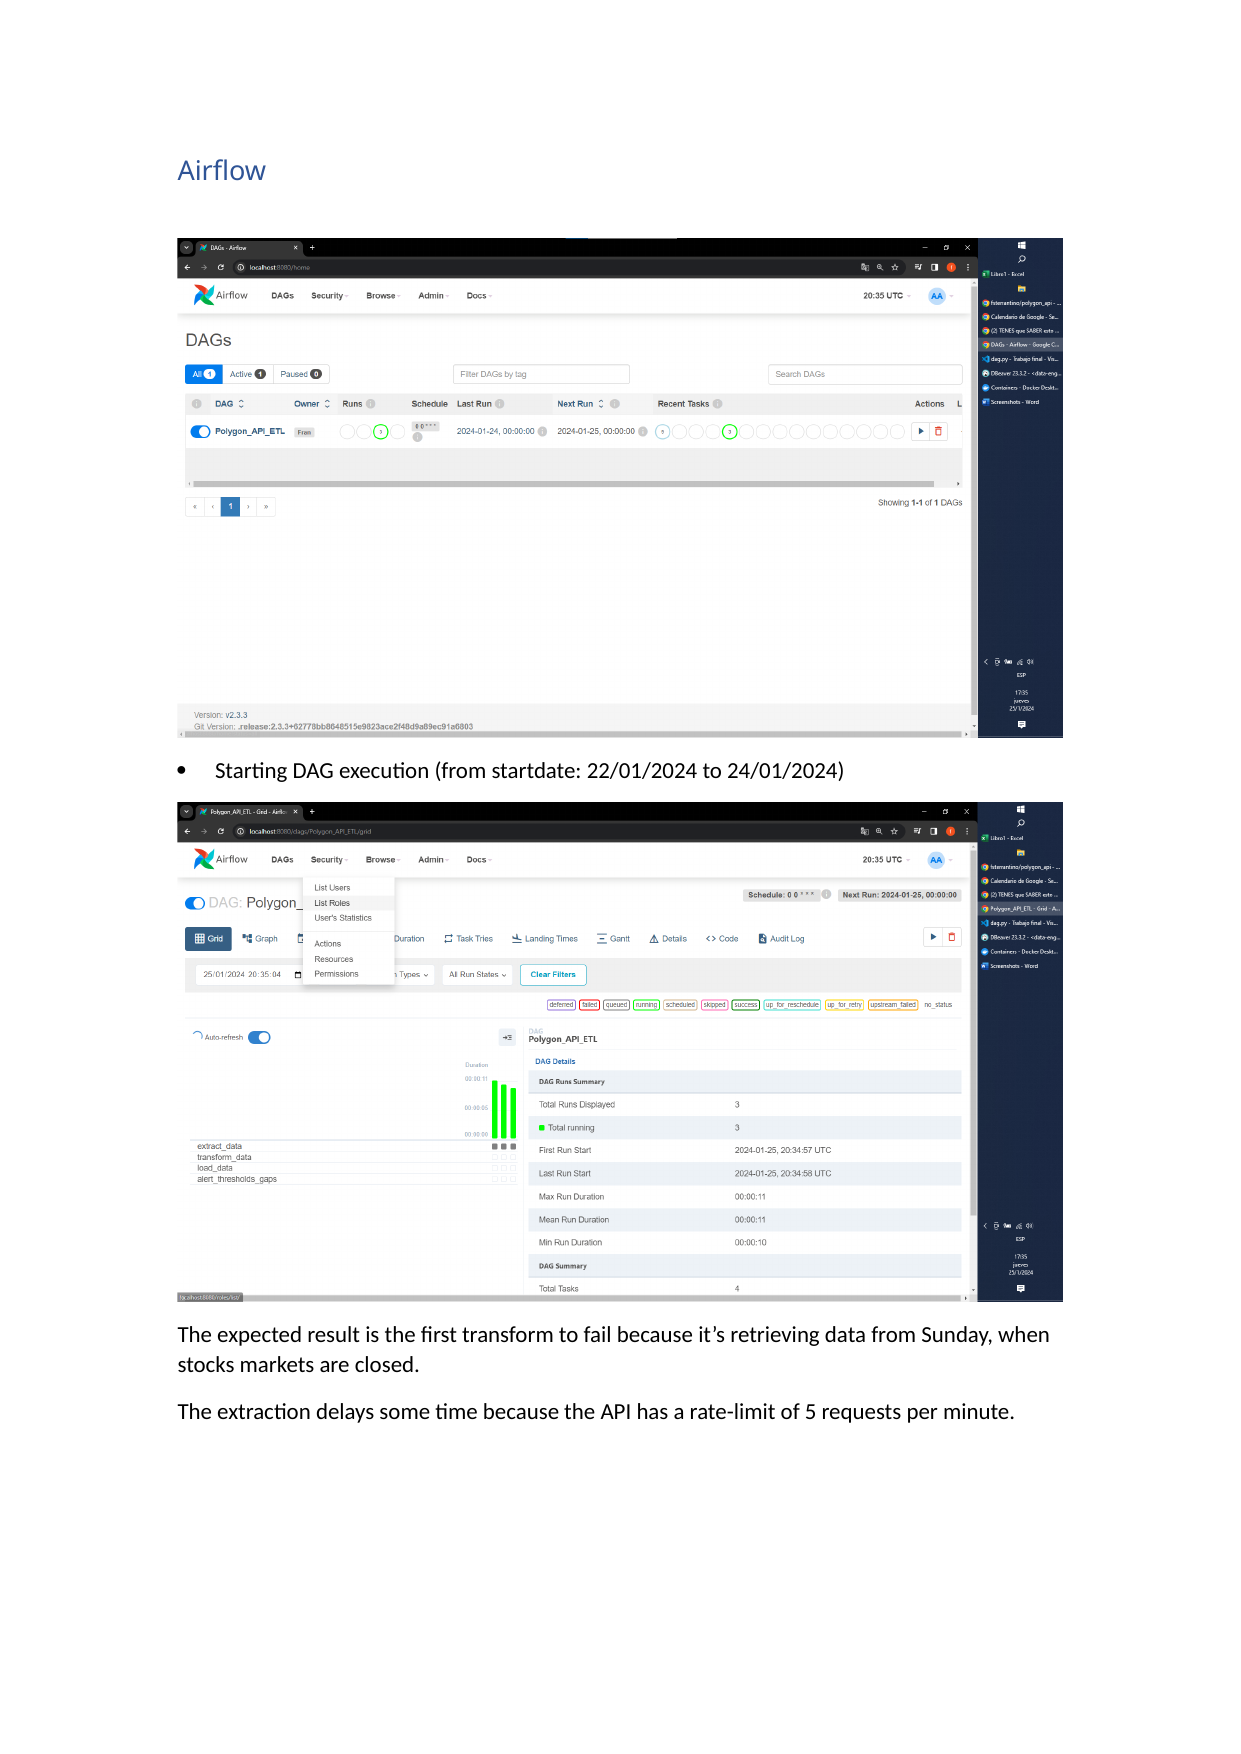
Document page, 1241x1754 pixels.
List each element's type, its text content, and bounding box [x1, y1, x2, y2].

picture [177, 238, 1063, 738]
text The extraction delays some time because the API has a rate-limit of 5 requests per minute. [177, 1397, 1063, 1425]
text The expected result is the first transform to fail because it’s retrieving data from Sunday, when stocks markets are closed. [177, 1320, 1063, 1378]
subtitle Airflow [177, 152, 1063, 189]
picture [177, 802, 1063, 1302]
list Starting DAG execution (from startdate: 22/01/2024 to 24/01/2024) [177, 756, 1063, 784]
